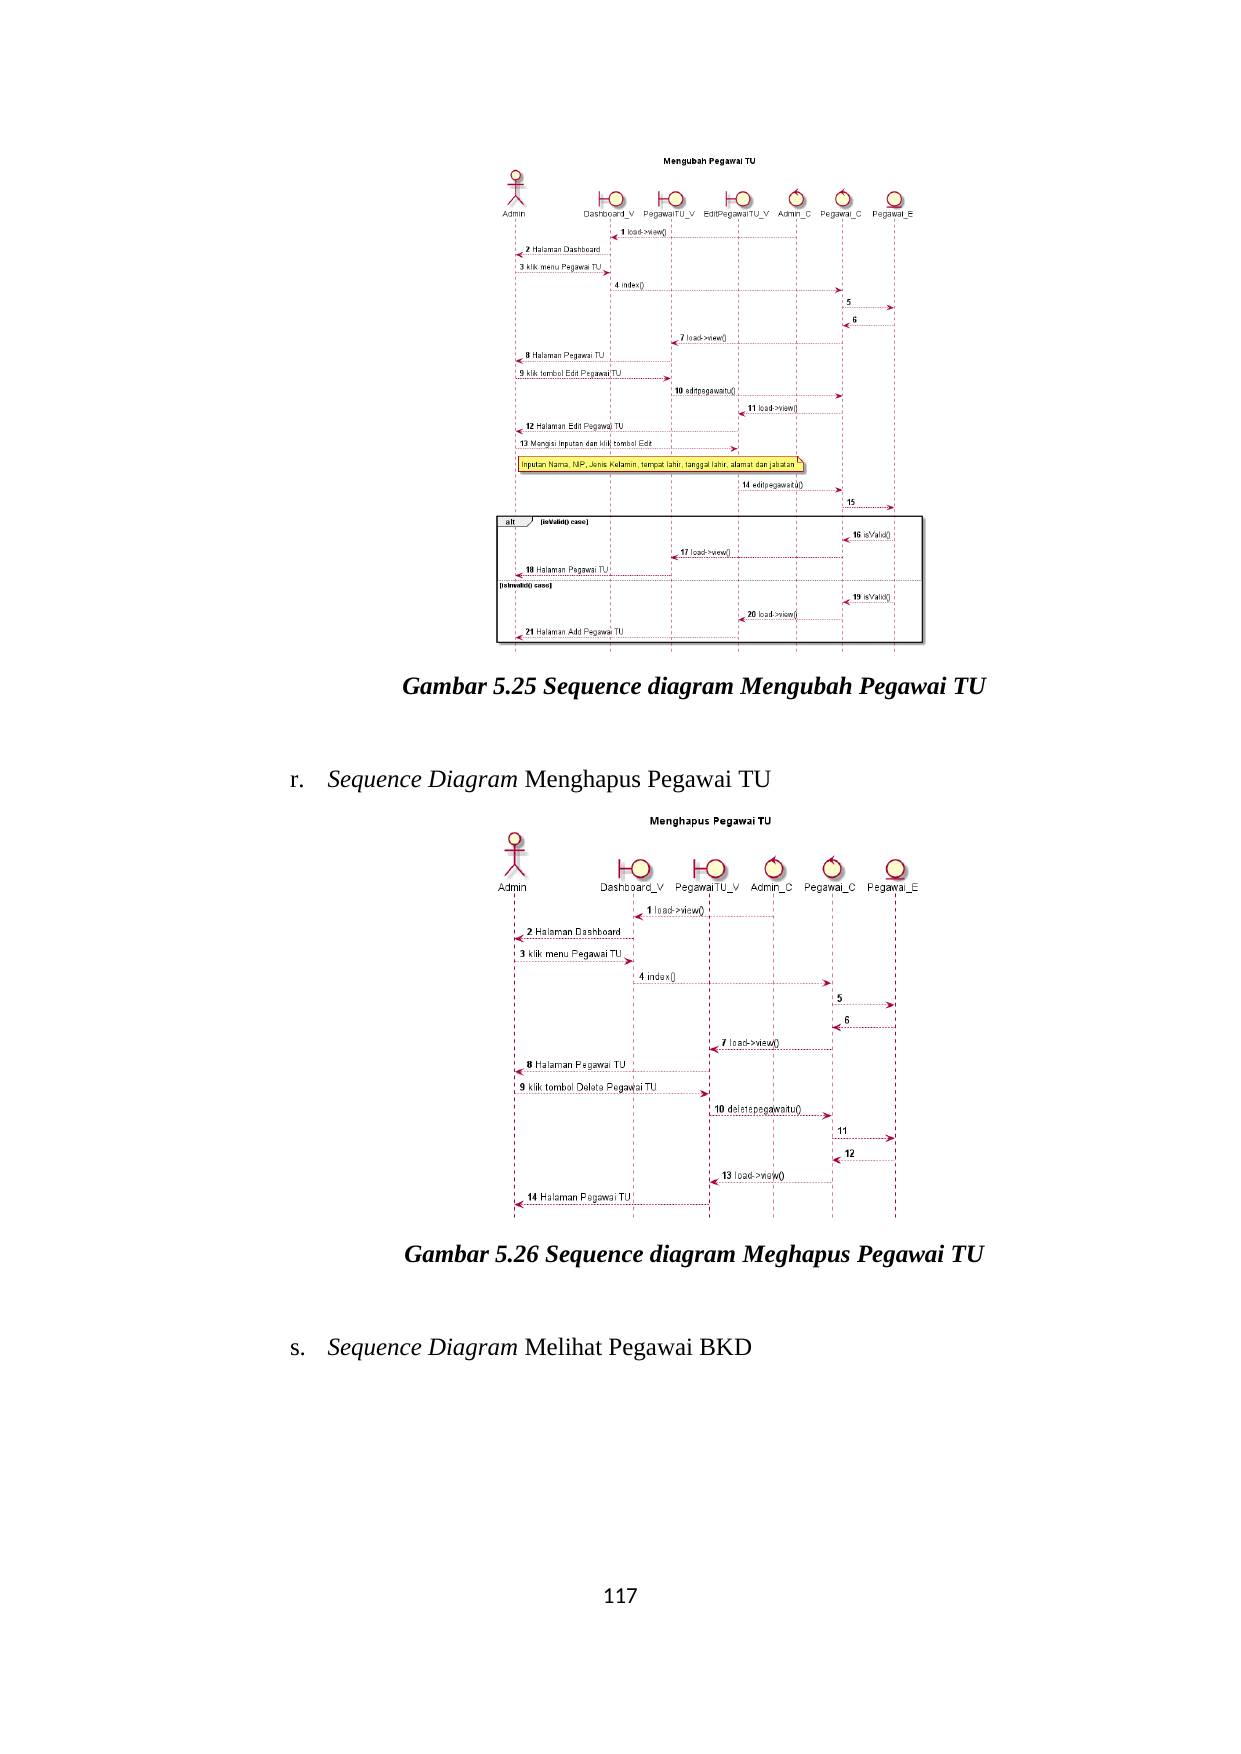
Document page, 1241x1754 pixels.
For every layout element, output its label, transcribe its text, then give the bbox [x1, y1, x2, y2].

text Gambar 5.25 Sequence diagram Mengubah Pegawai TU [300, 671, 1090, 700]
text Gambar 5.26 Sequence diagram Meghapus Pegawai TU [300, 1239, 1090, 1268]
picture [492, 807, 926, 1225]
list Sequence Diagram Menghapus Pegawai TU [290, 764, 1090, 793]
list Sequence Diagram Melihat Pegawai BKD [290, 1332, 1090, 1360]
picture [489, 150, 928, 658]
